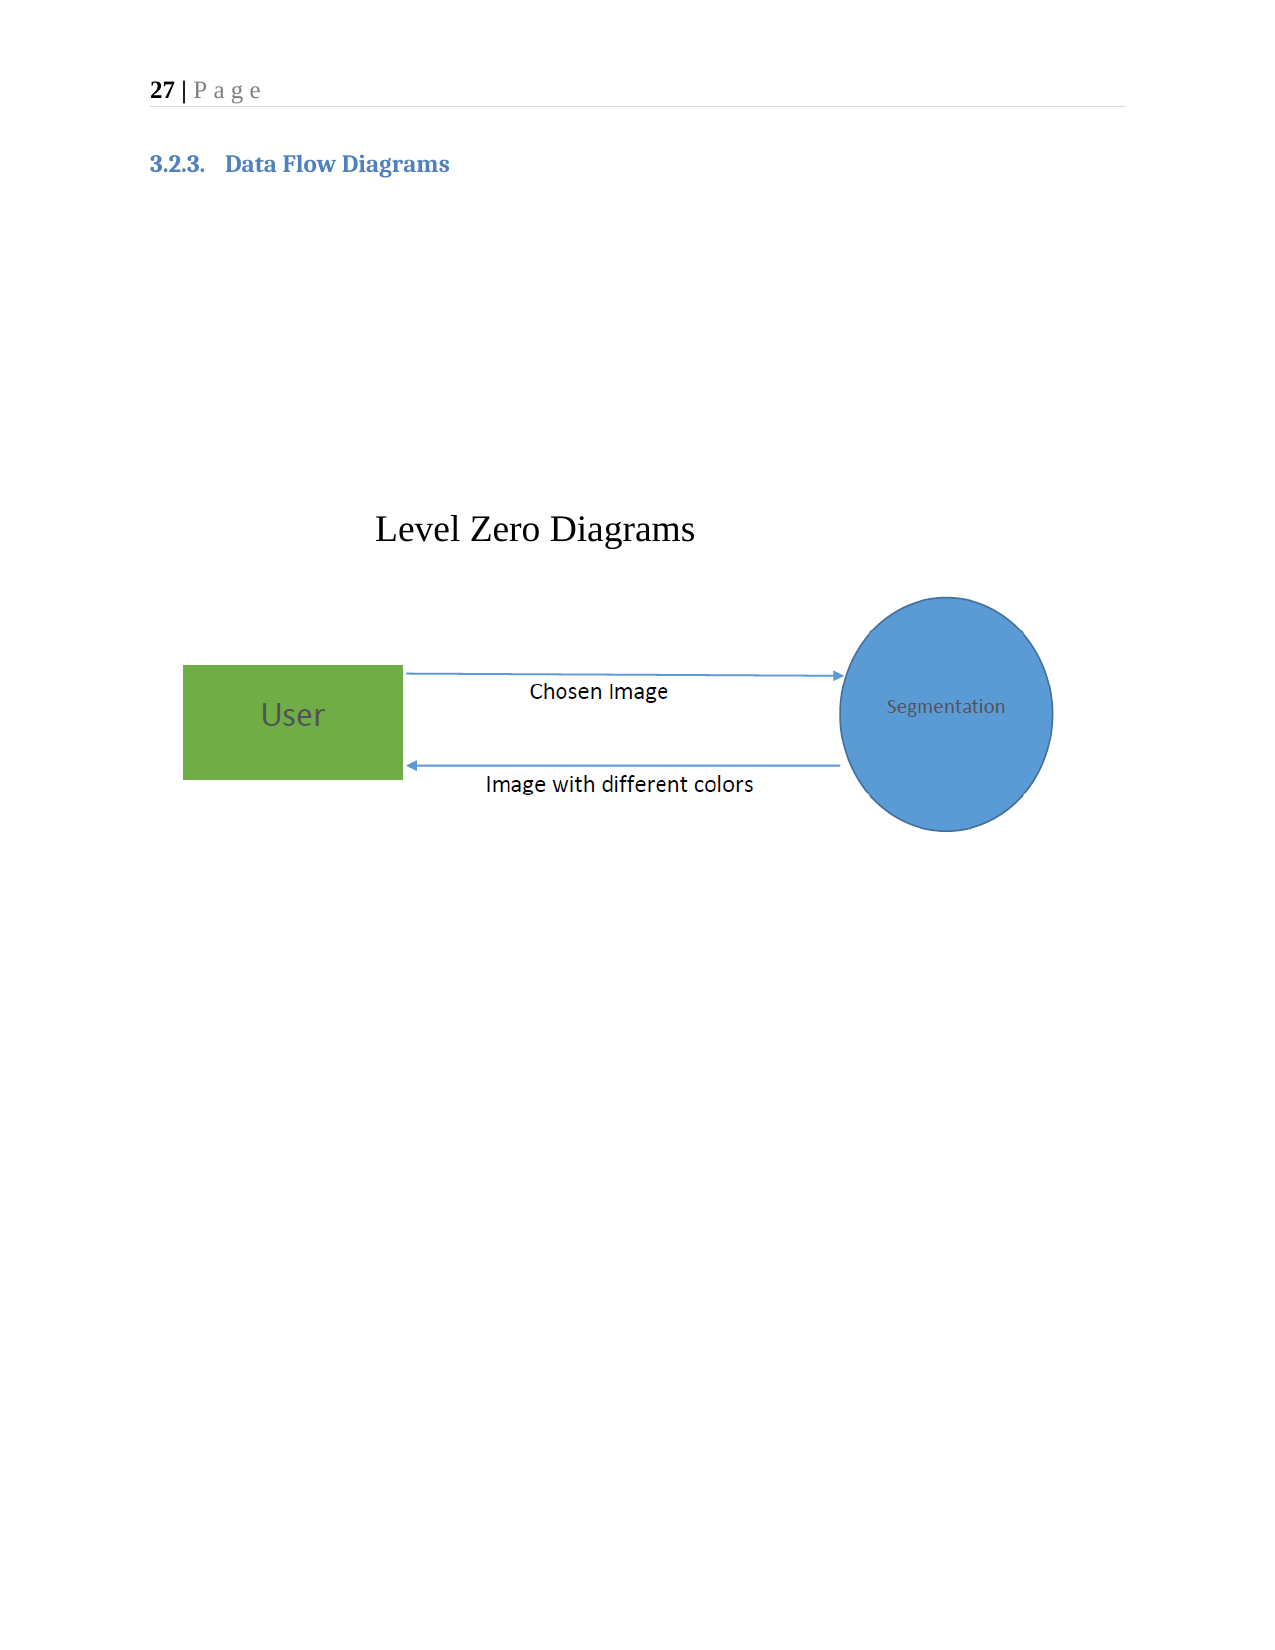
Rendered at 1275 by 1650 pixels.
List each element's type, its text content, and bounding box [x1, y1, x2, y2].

subtitle 3.2.3. Data Flow Diagrams [150, 150, 1125, 179]
text Level Zero Diagrams [300, 506, 1125, 549]
picture [150, 576, 1125, 848]
